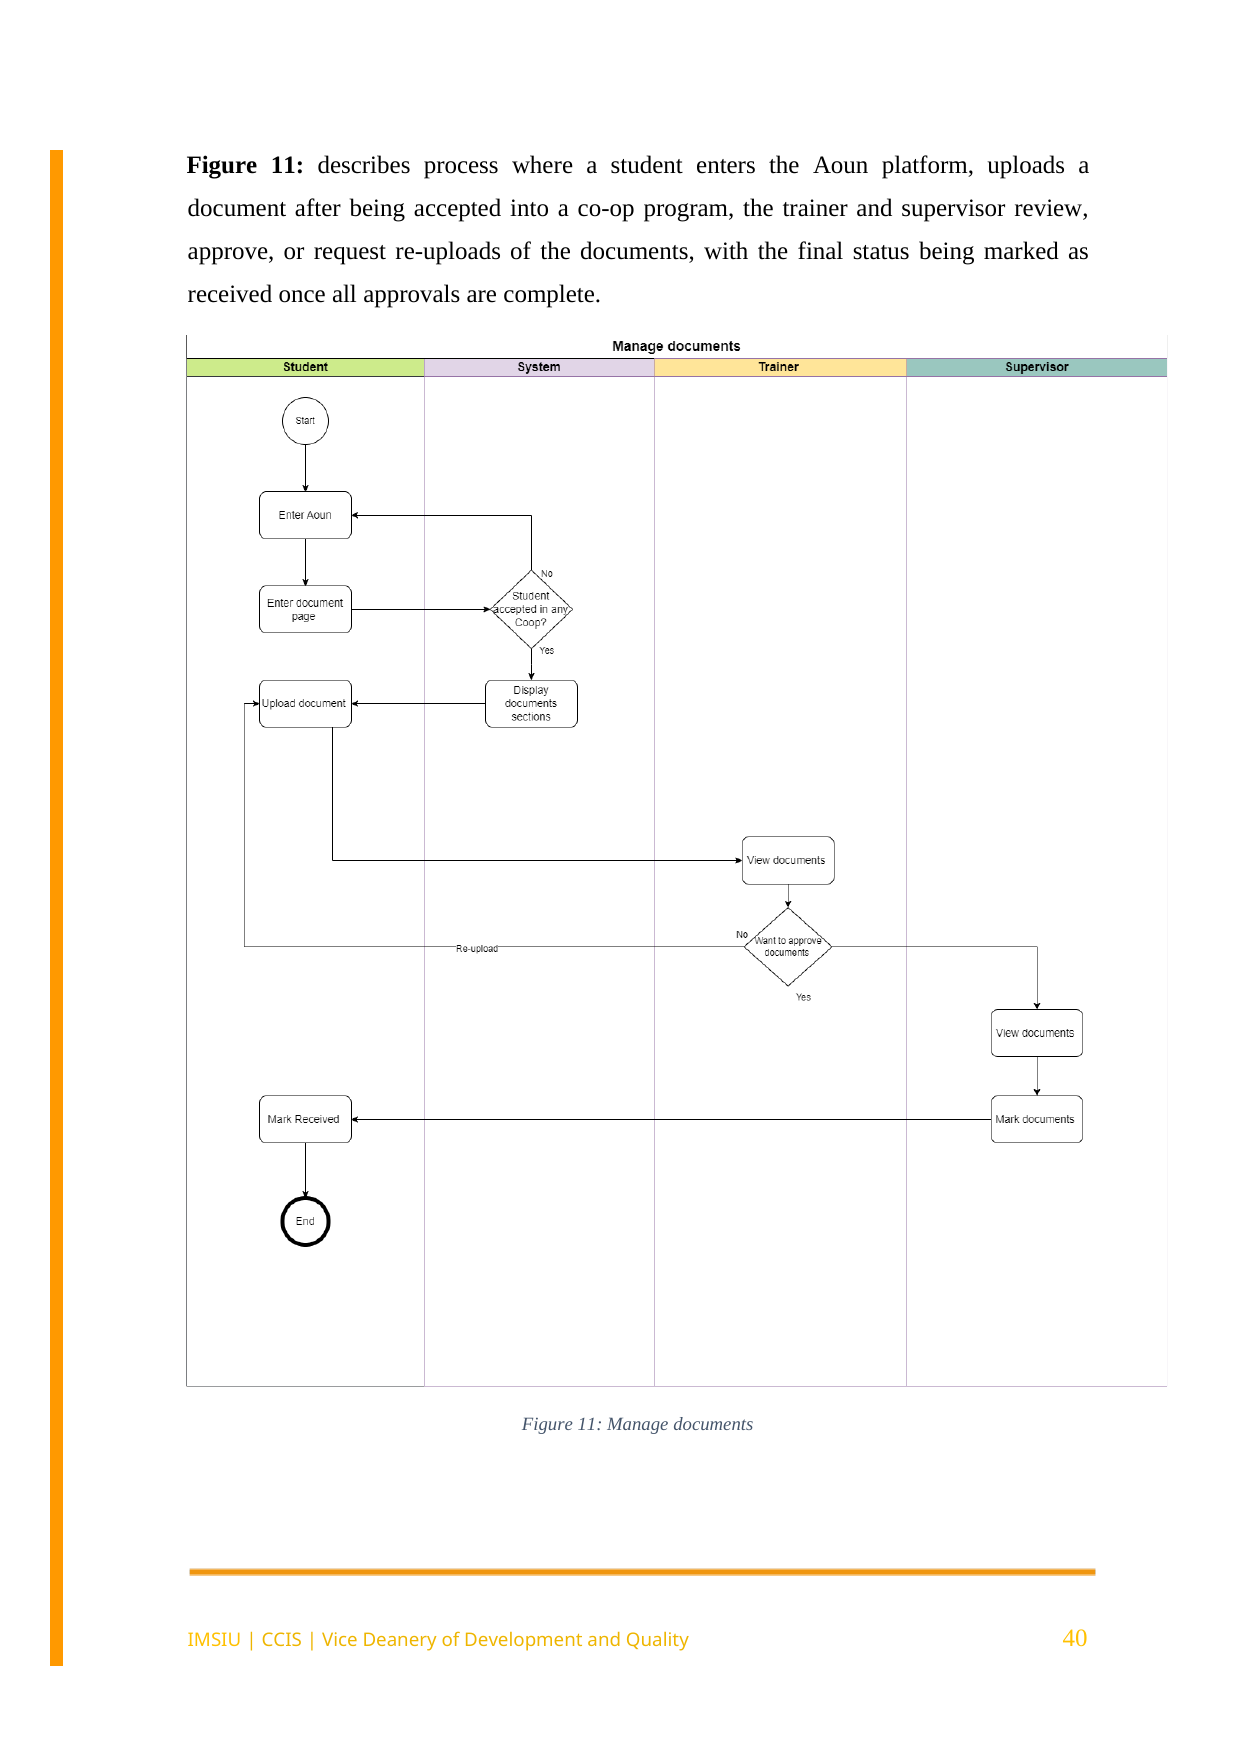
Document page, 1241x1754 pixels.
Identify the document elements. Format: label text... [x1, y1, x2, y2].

picture [186, 335, 1168, 1387]
text Figure 11: Manage documents [186, 1413, 1090, 1434]
picture [187, 1567, 1100, 1576]
text Figure 11: describes process where a student enters the Aoun platform, uploads a document after being accepted into a co-op program, the trainer and supervisor review, approve, or request re-uploads of the documents, with the final status being marked as received once all approvals are complete. [186, 150, 1090, 308]
